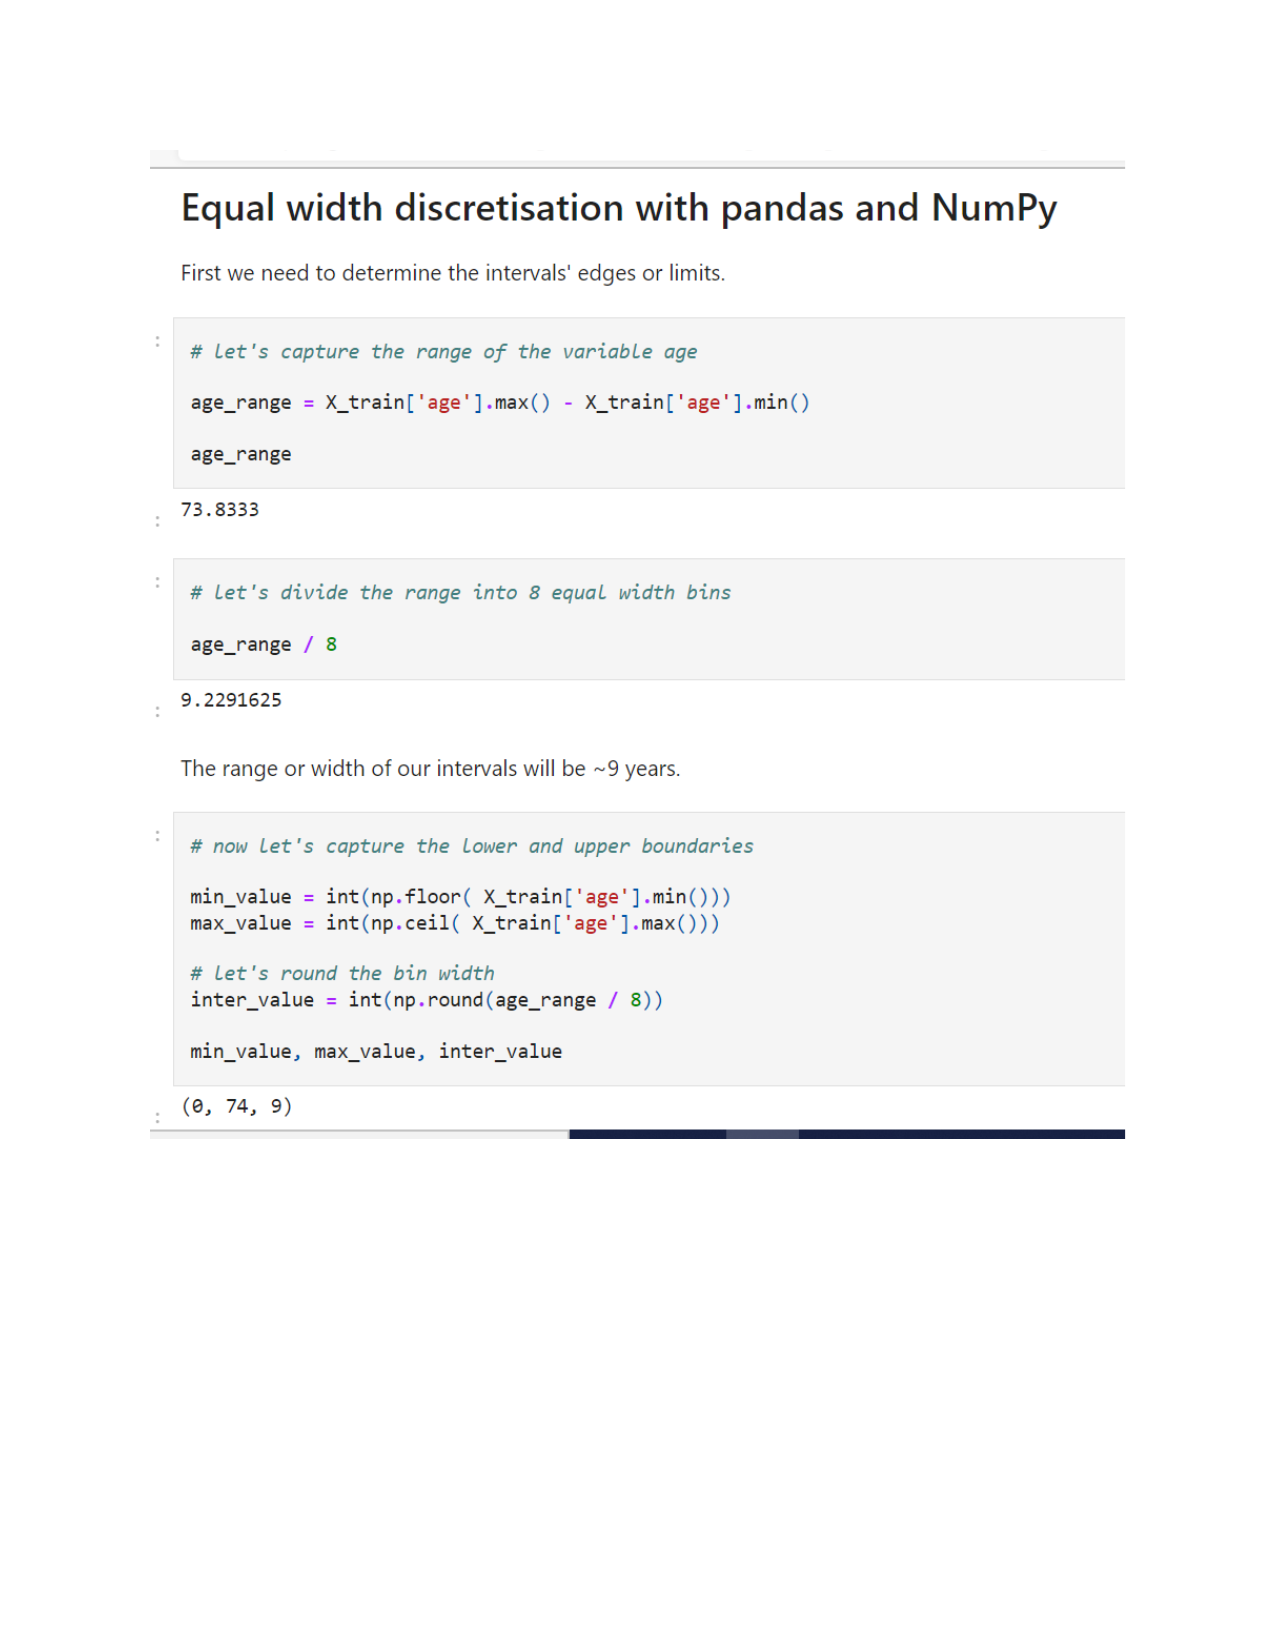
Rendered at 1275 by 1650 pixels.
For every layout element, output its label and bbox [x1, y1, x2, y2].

picture [150, 150, 1125, 1139]
